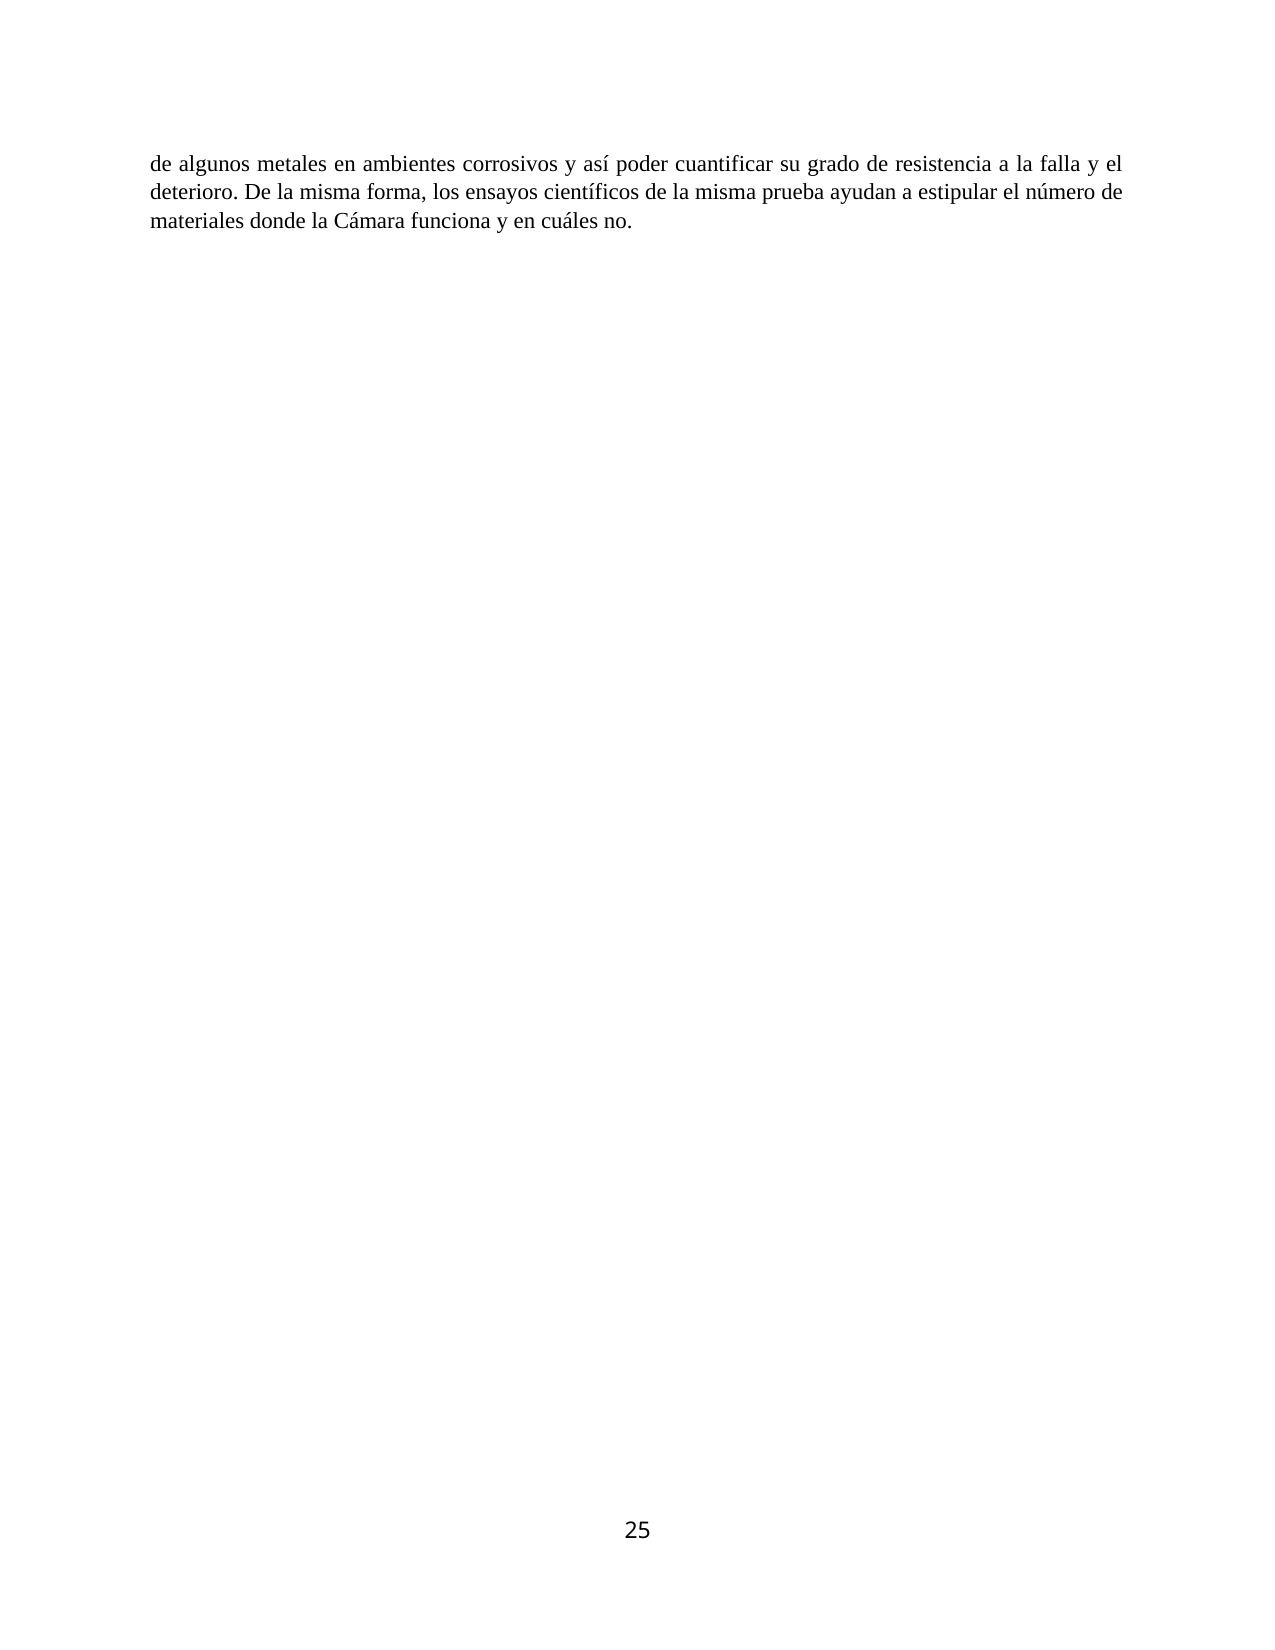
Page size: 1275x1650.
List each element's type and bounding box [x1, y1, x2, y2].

text [150, 150, 1125, 233]
